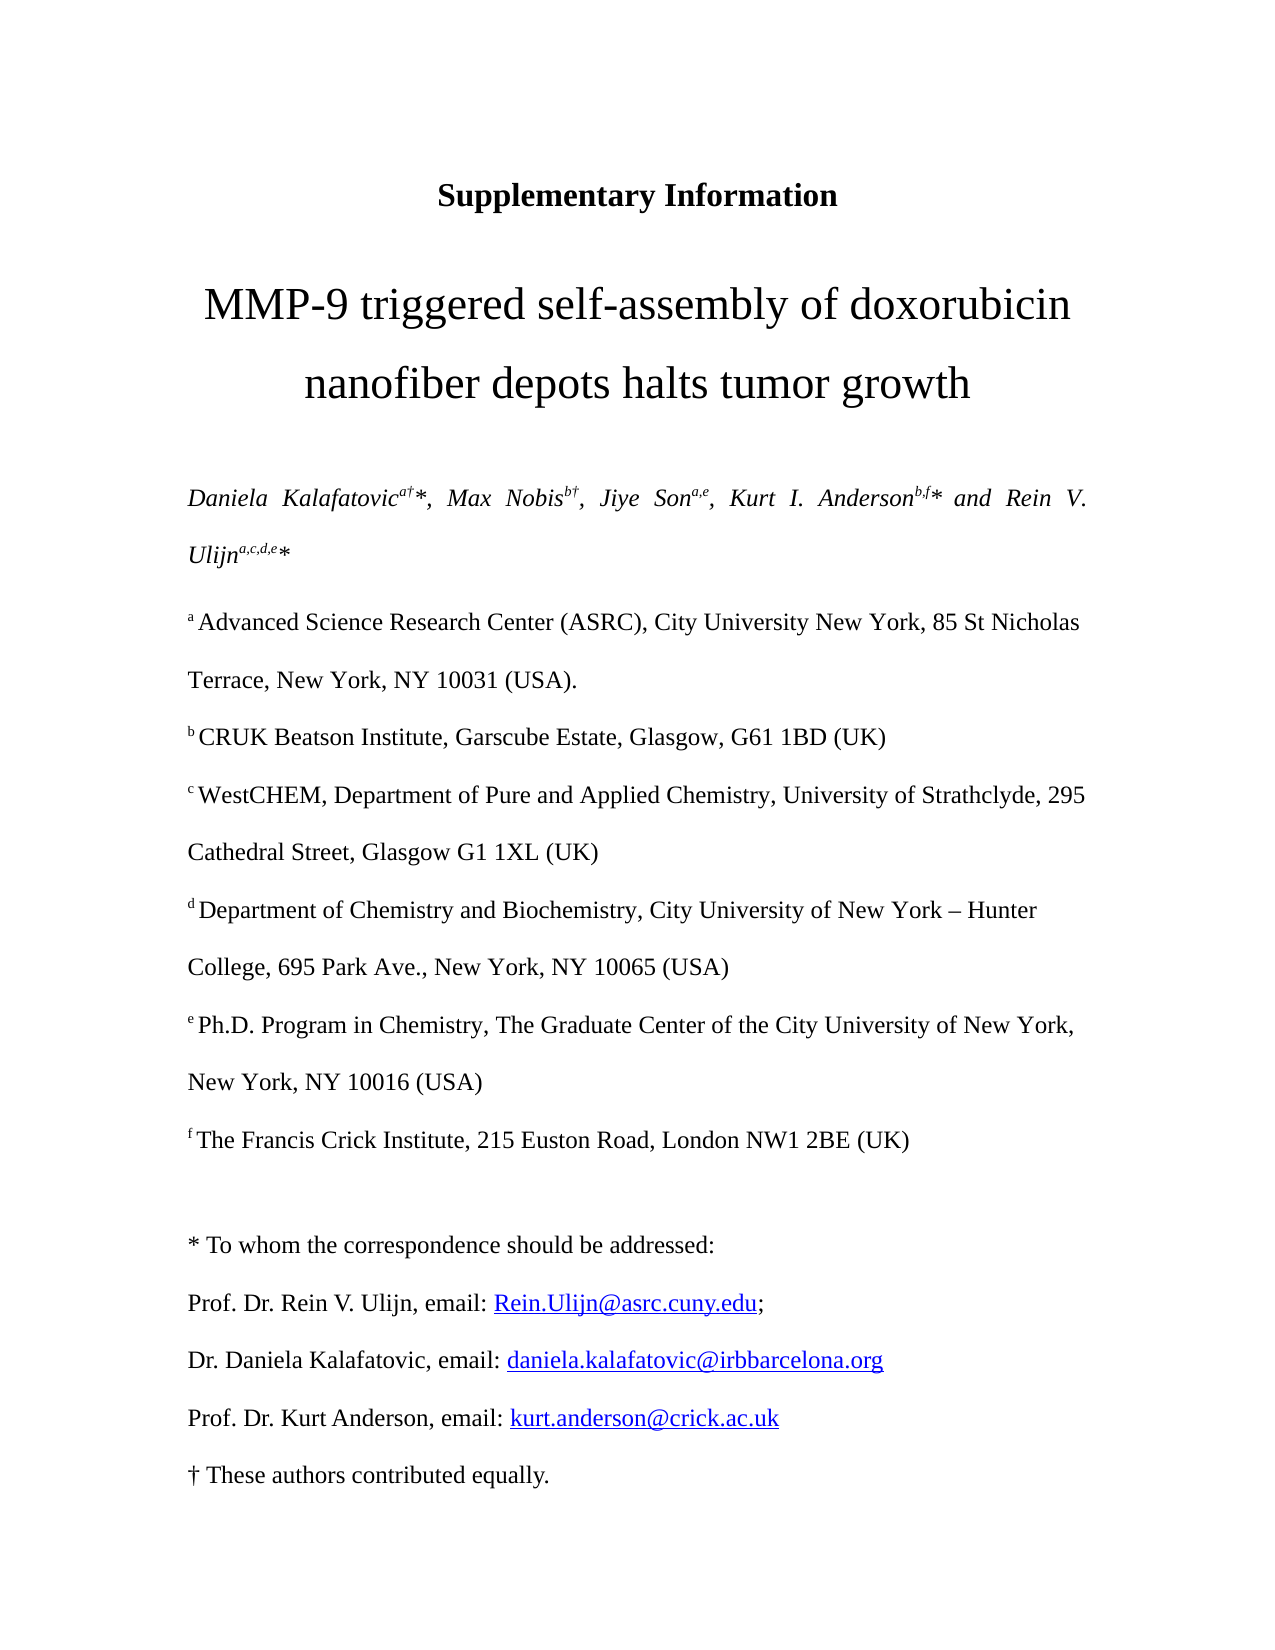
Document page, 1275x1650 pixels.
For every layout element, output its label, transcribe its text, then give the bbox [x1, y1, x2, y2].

text † These authors contributed equally. [187, 1461, 1087, 1489]
text b CRUK Beatson Institute, Garscube Estate, Glasgow, G61 1BD (UK) [187, 722, 1087, 751]
text MMP-9 triggered self-assembly of doxorubicin nanofiber depots halts tumor growth [187, 277, 1087, 408]
text * To whom the correspondence should be addressed: [187, 1231, 1087, 1259]
text e Ph.D. Program in Chemistry, The Graduate Center of the City University of New York, New York, NY 10016 (USA) [187, 1010, 1087, 1096]
text Prof. Dr. Rein V. Ulijn, email: Rein.Ulijn@asrc.cuny.edu; [187, 1288, 1087, 1317]
text Dr. Daniela Kalafatovic, email: daniela.kalafatovic@irbbarcelona.org [187, 1346, 1087, 1374]
text c WestCHEM, Department of Pure and Applied Chemistry, University of Strathclyde, 295 Cathedral Street, Glasgow G1 1XL (UK) [187, 780, 1087, 866]
text d Department of Chemistry and Biochemistry, City University of New York – Hunter College, 695 Park Ave., New York, NY 10065 (USA) [187, 895, 1087, 981]
text a Advanced Science Research Center (ASRC), City University New York, 85 St Nicholas Terrace, New York, NY 10031 (USA). [187, 607, 1087, 694]
text Supplementary Information [187, 175, 1087, 213]
text Daniela Kalafatovica†*, Max Nobisb†, Jiye Sona,e, Kurt I. Andersonb,f* and Rein V. Ulijna,c,d,e* [187, 483, 1087, 569]
text Prof. Dr. Kurt Anderson, email: kurt.anderson@crick.ac.uk [187, 1403, 1087, 1432]
text f The Francis Crick Institute, 215 Euston Road, London NW1 2BE (UK) [187, 1125, 1087, 1154]
